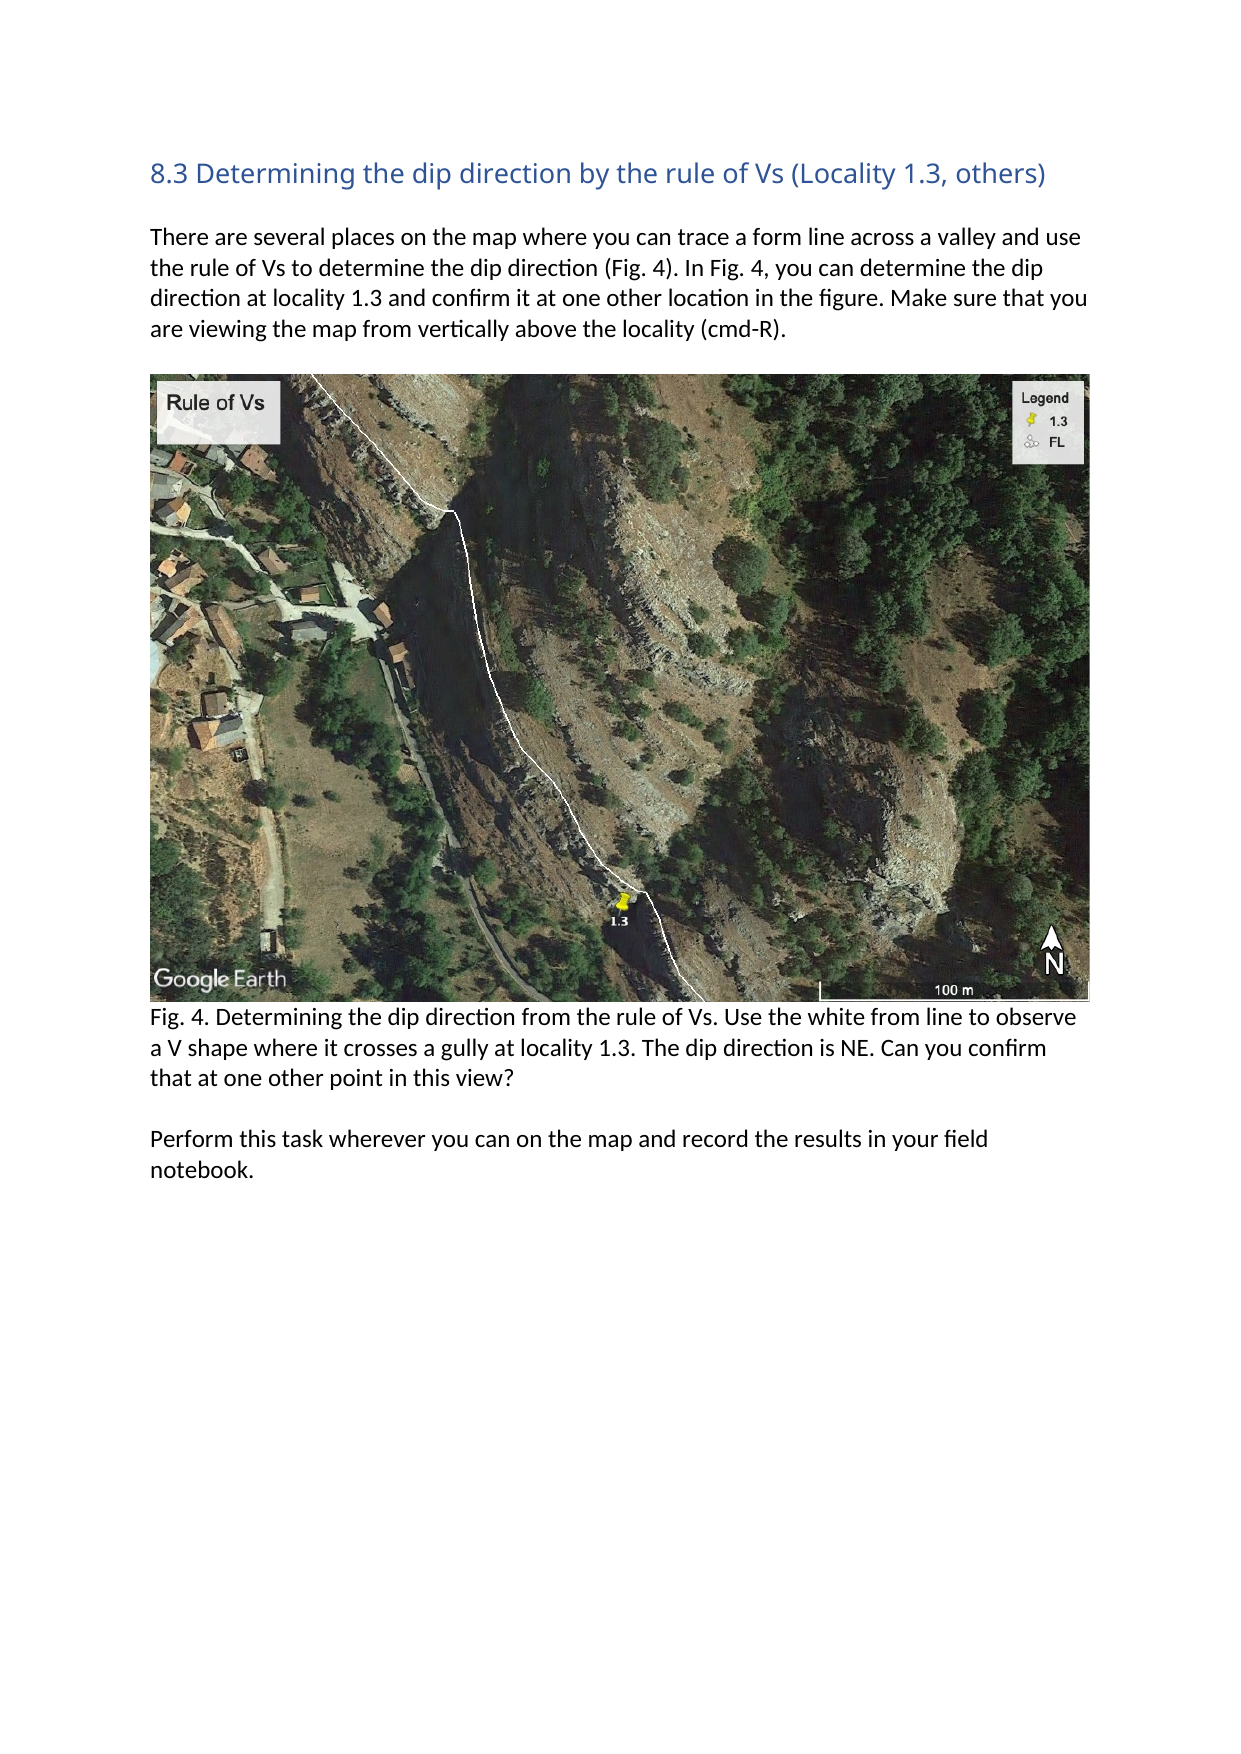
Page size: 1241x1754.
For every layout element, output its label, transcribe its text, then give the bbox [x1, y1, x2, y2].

picture [150, 374, 1090, 1002]
text Perform this task wherever you can on the map and record the results in your field notebook. [150, 1123, 1090, 1184]
text There are several places on the map where you can trace a form line across a valley and use the rule of Vs to determine the dip direction (Fig. 4). In Fig. 4, you can determine the dip direction at locality 1.3 and confirm it at one other location in the figure. Make sure that you are viewing the map from vertically above the locality (cmd-R). [150, 222, 1090, 344]
text Fig. 4. Determining the dip direction from the rule of Vs. Use the white from line to observe a V shape where it crosses a gully at locality 1.3. The dip direction is NE. Can you confirm that at one other point in this view? [150, 1002, 1090, 1093]
subtitle 8.3 Determining the dip direction by the rule of Vs (Locality 1.3, others) [150, 154, 1090, 191]
